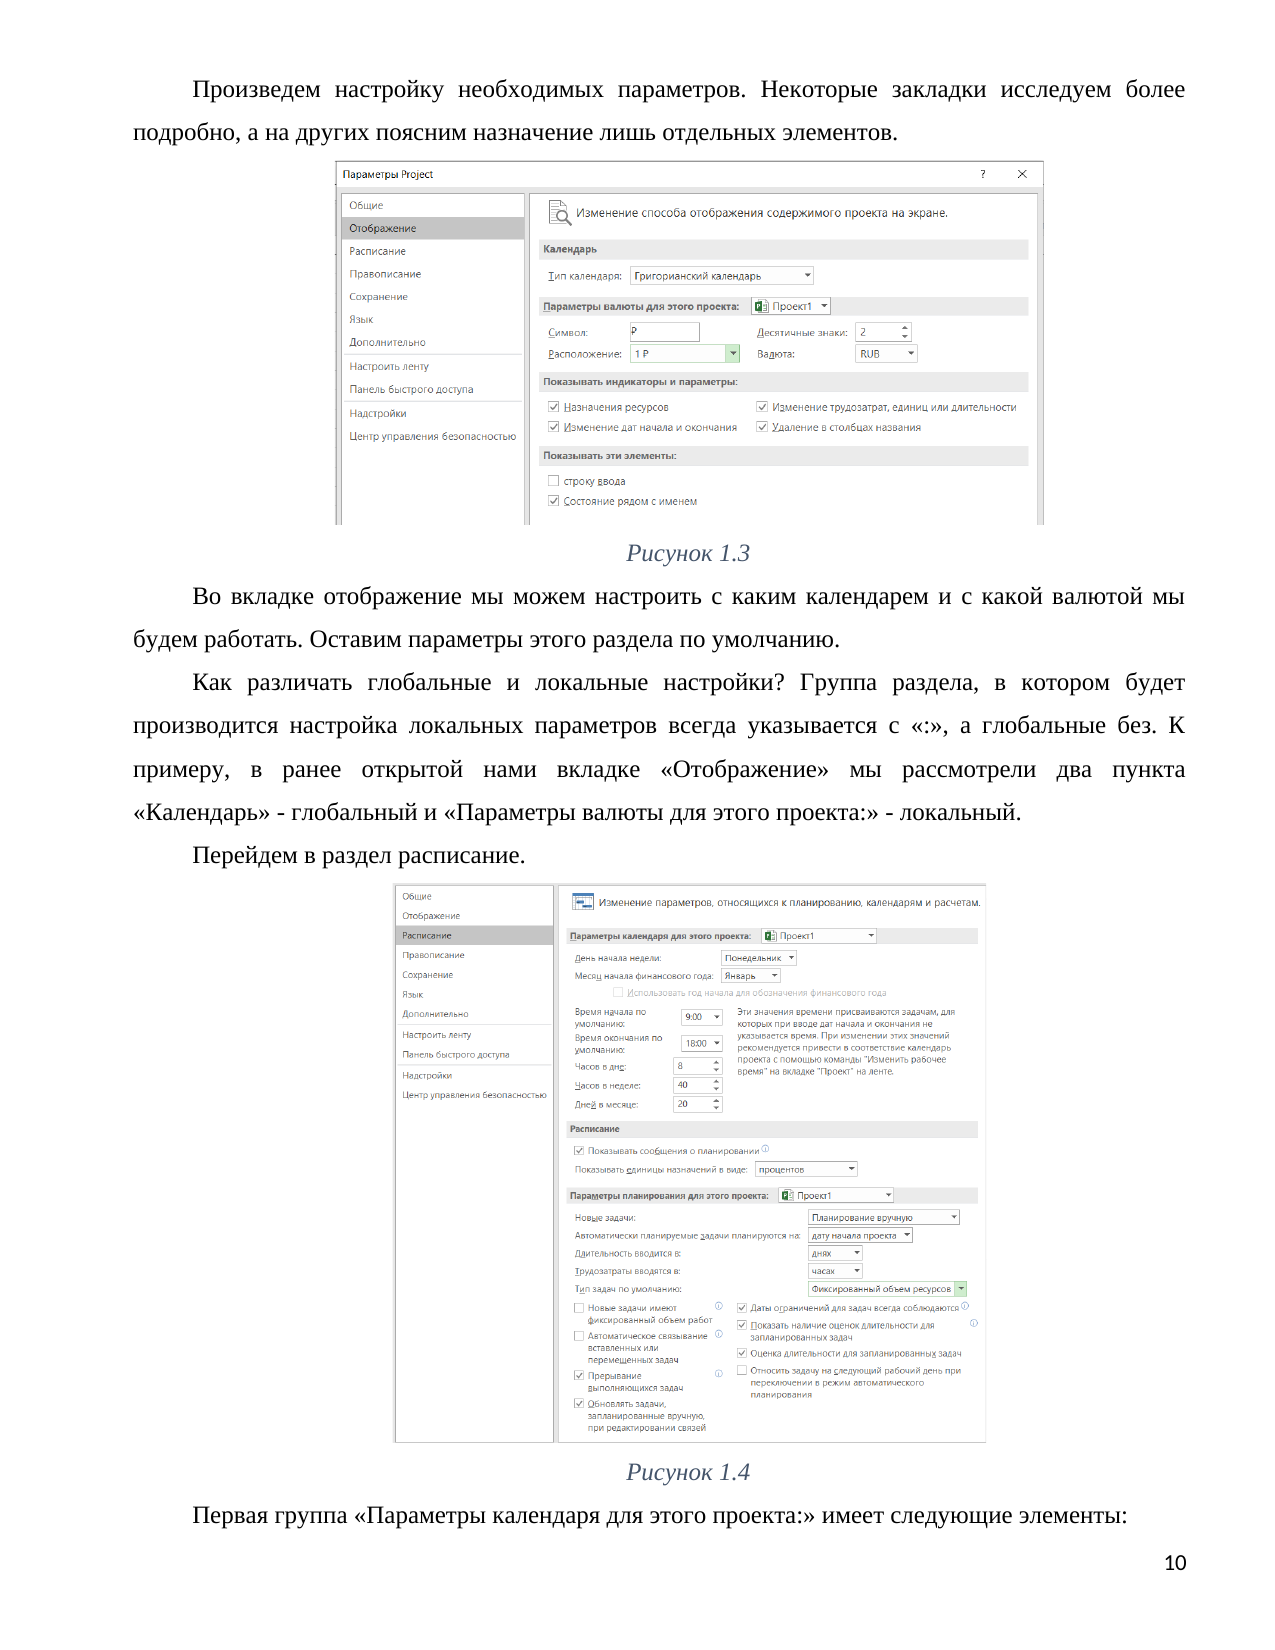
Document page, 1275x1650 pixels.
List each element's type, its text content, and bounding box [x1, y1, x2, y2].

picture [334, 160, 1044, 525]
text Рисунок 1.3 [133, 538, 1186, 567]
text Как различать глобальные и локальные настройки? Группа раздела, в котором будет производится настройка локальных параметров всегда указывается с «:», а глобальные без. К примеру, в ранее открытой нами вкладке «Отображение» мы рассмотрели два пункта «Календарь» - глобальный и «Параметры валюты для этого проекта:» - локальный. [133, 667, 1186, 826]
text Произведем настройку необходимых параметров. Некоторые закладки исследуем более подробно, а на других поясним назначение лишь отдельных элементов. [133, 74, 1186, 146]
text Первая группа «Параметры календаря для этого проекта:» имеет следующие элементы: [133, 1500, 1186, 1529]
text Перейдем в раздел расписание. [133, 840, 1186, 869]
text Во вкладке отображение мы можем настроить с каким календарем и с какой валютой мы будем работать. Оставим параметры этого раздела по умолчанию. [133, 581, 1186, 653]
text Рисунок 1.4 [133, 1457, 1186, 1486]
picture [392, 883, 987, 1443]
